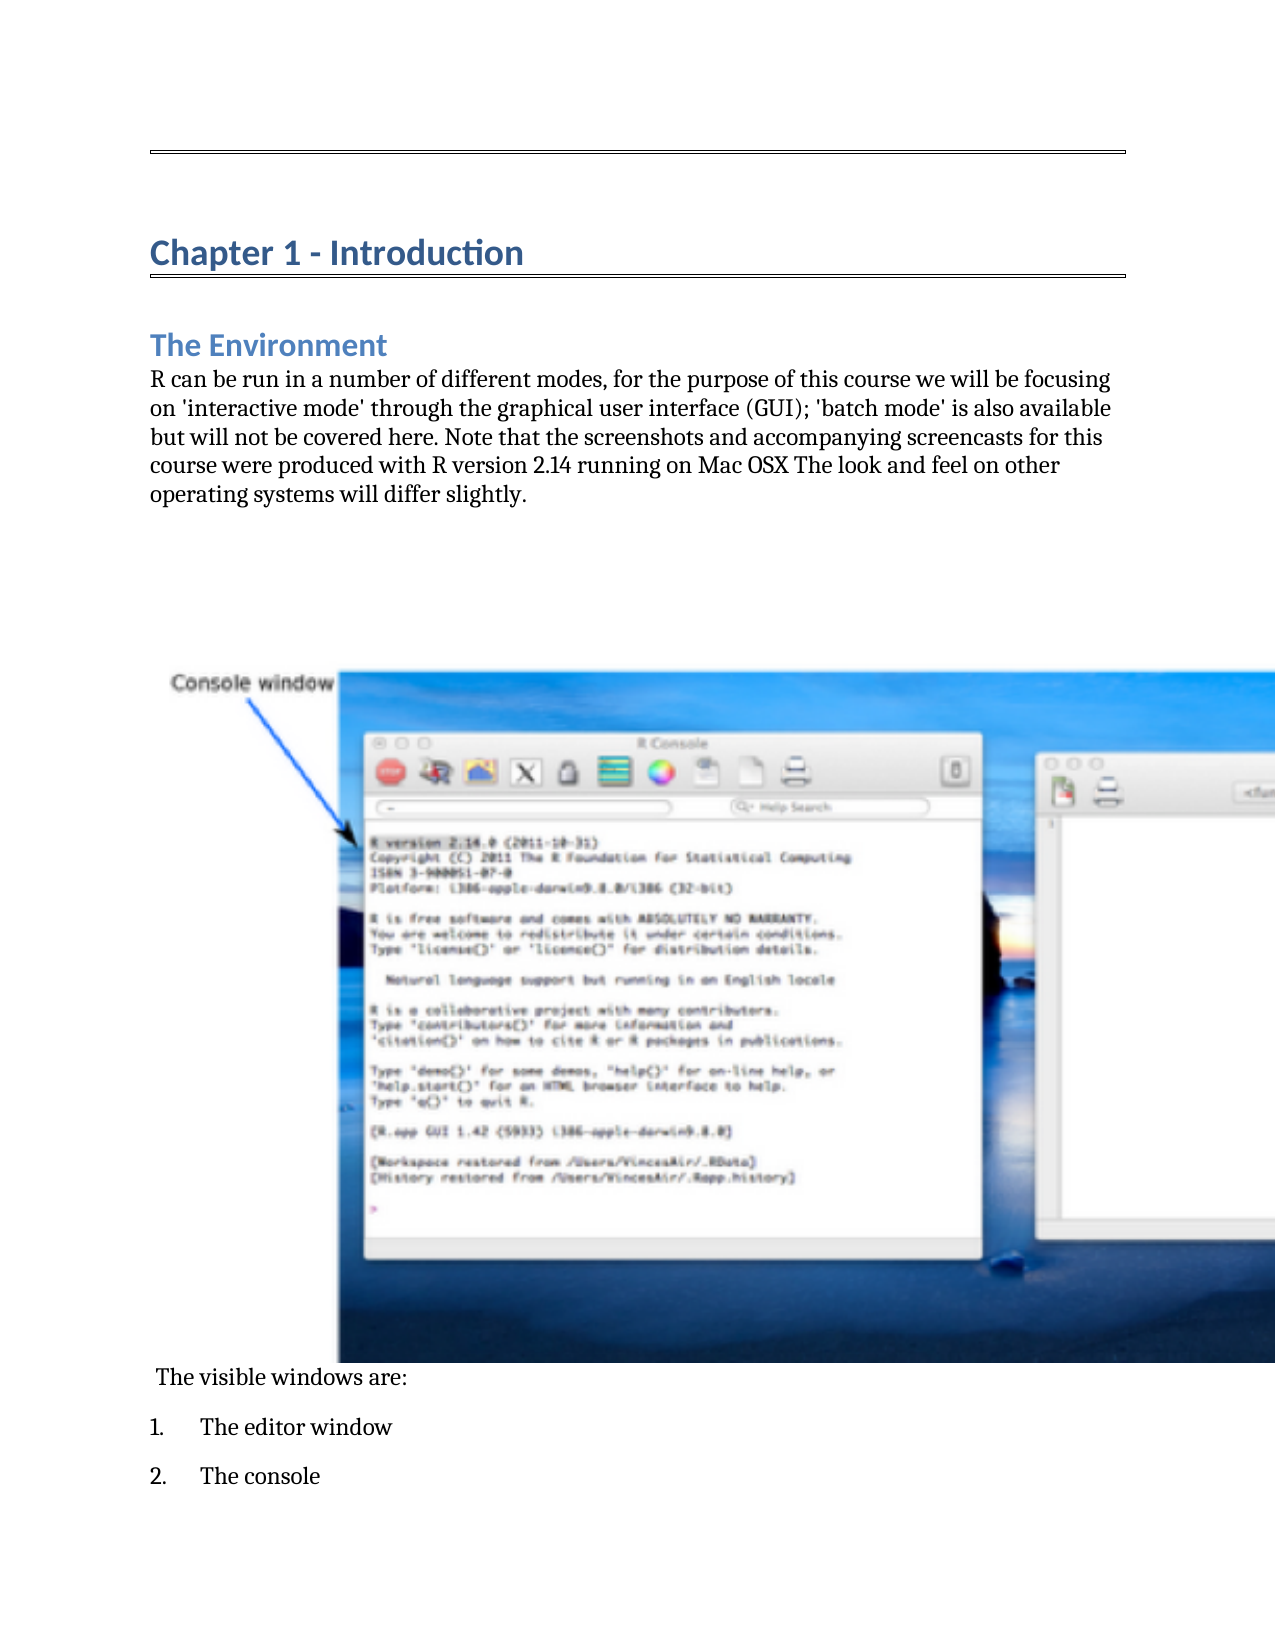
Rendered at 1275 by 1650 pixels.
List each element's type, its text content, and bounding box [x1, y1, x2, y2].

list The editor window [150, 1412, 1125, 1441]
subtitle The Environment [150, 324, 1125, 365]
picture [168, 529, 1275, 1363]
text R can be run in a number of different modes, for the purpose of this course we will be focusing on 'interactive mode' through the graphical user interface (GUI); 'batch mode' is also available but will not be covered here. Note that the screenshots and accompanying screencasts for this course were produced with R version 2.14 running on Mac OSX The look and feel on other operating systems will differ slightly. [150, 365, 1125, 509]
subtitle Chapter 1 - Introduction [150, 229, 1125, 274]
list The console [150, 1462, 1125, 1491]
